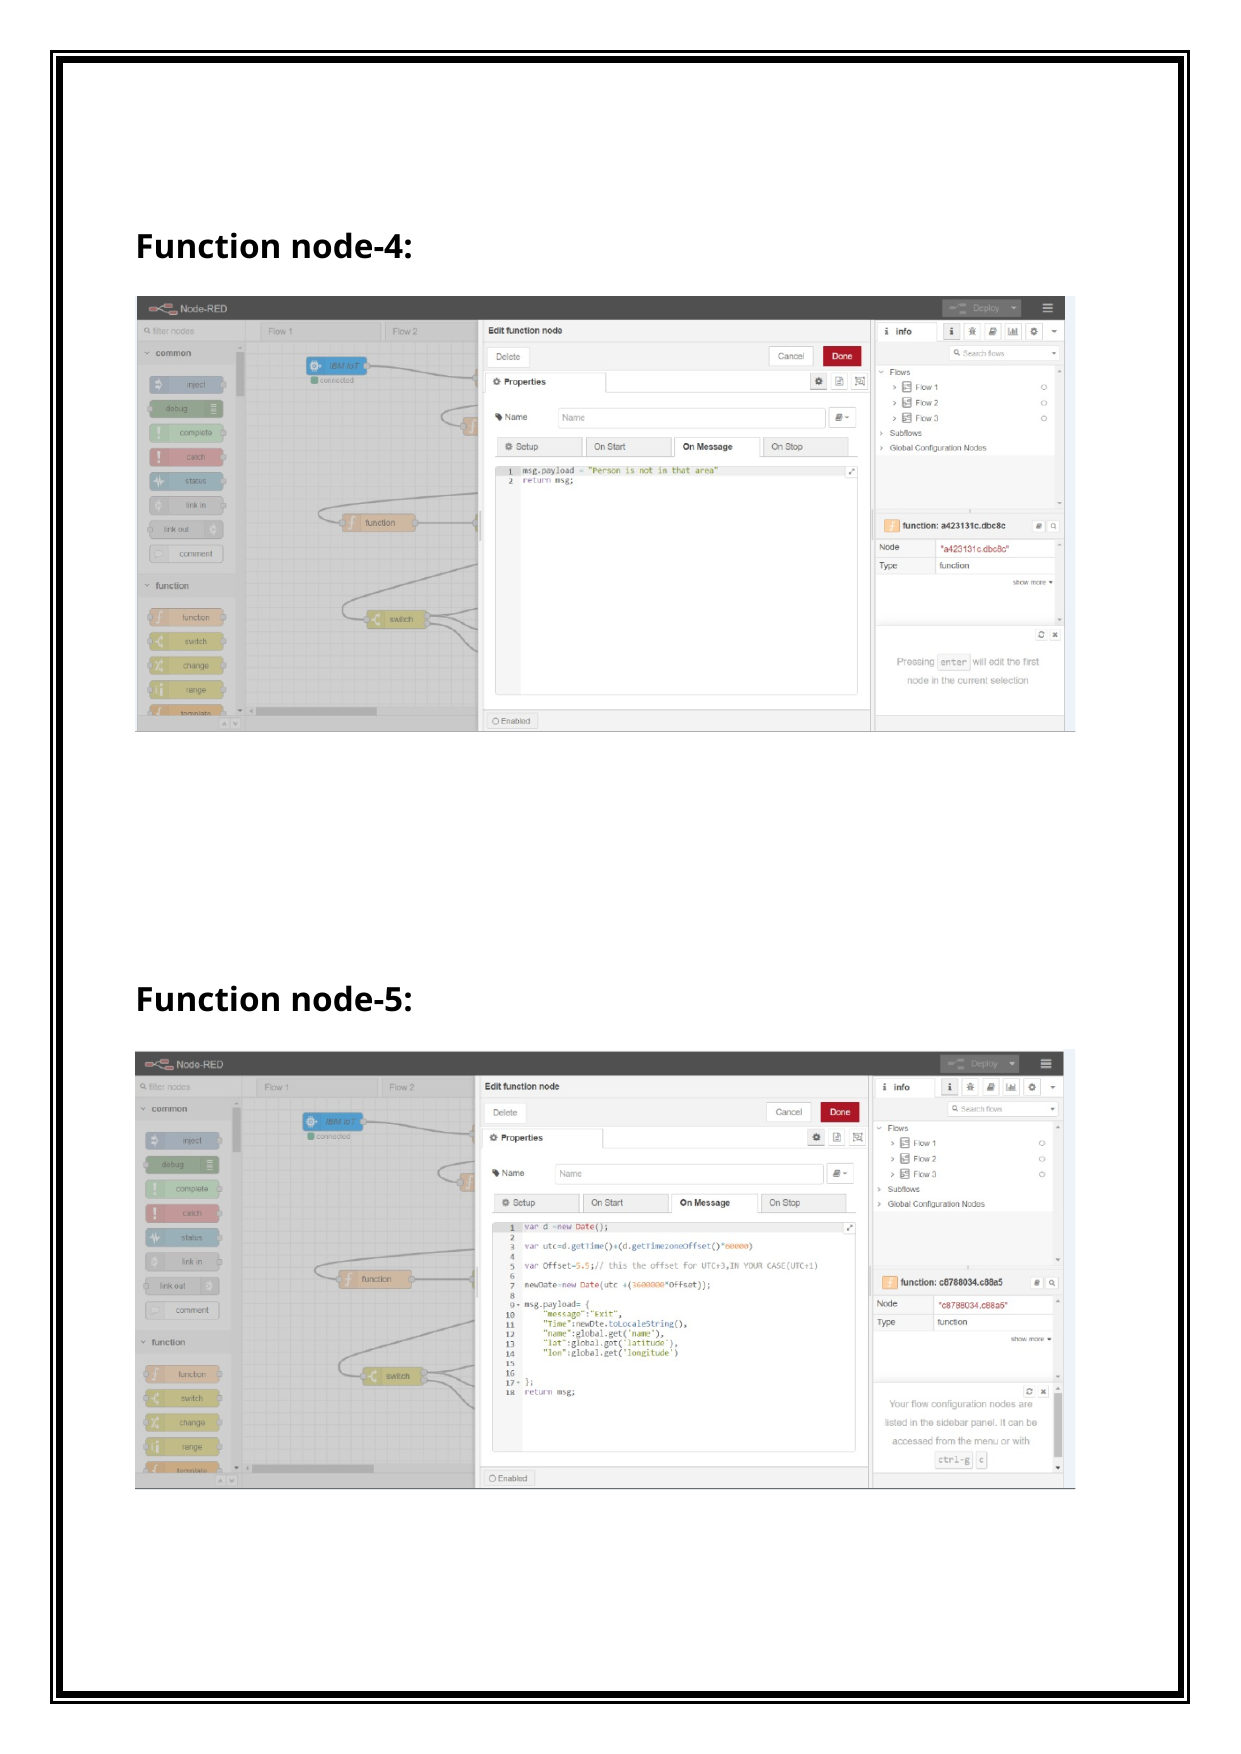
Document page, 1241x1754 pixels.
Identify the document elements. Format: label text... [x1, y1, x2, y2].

picture [135, 296, 1076, 732]
text Function node-5: [135, 976, 1110, 1022]
text Function node-4: [135, 223, 1110, 268]
picture [135, 1049, 1076, 1490]
